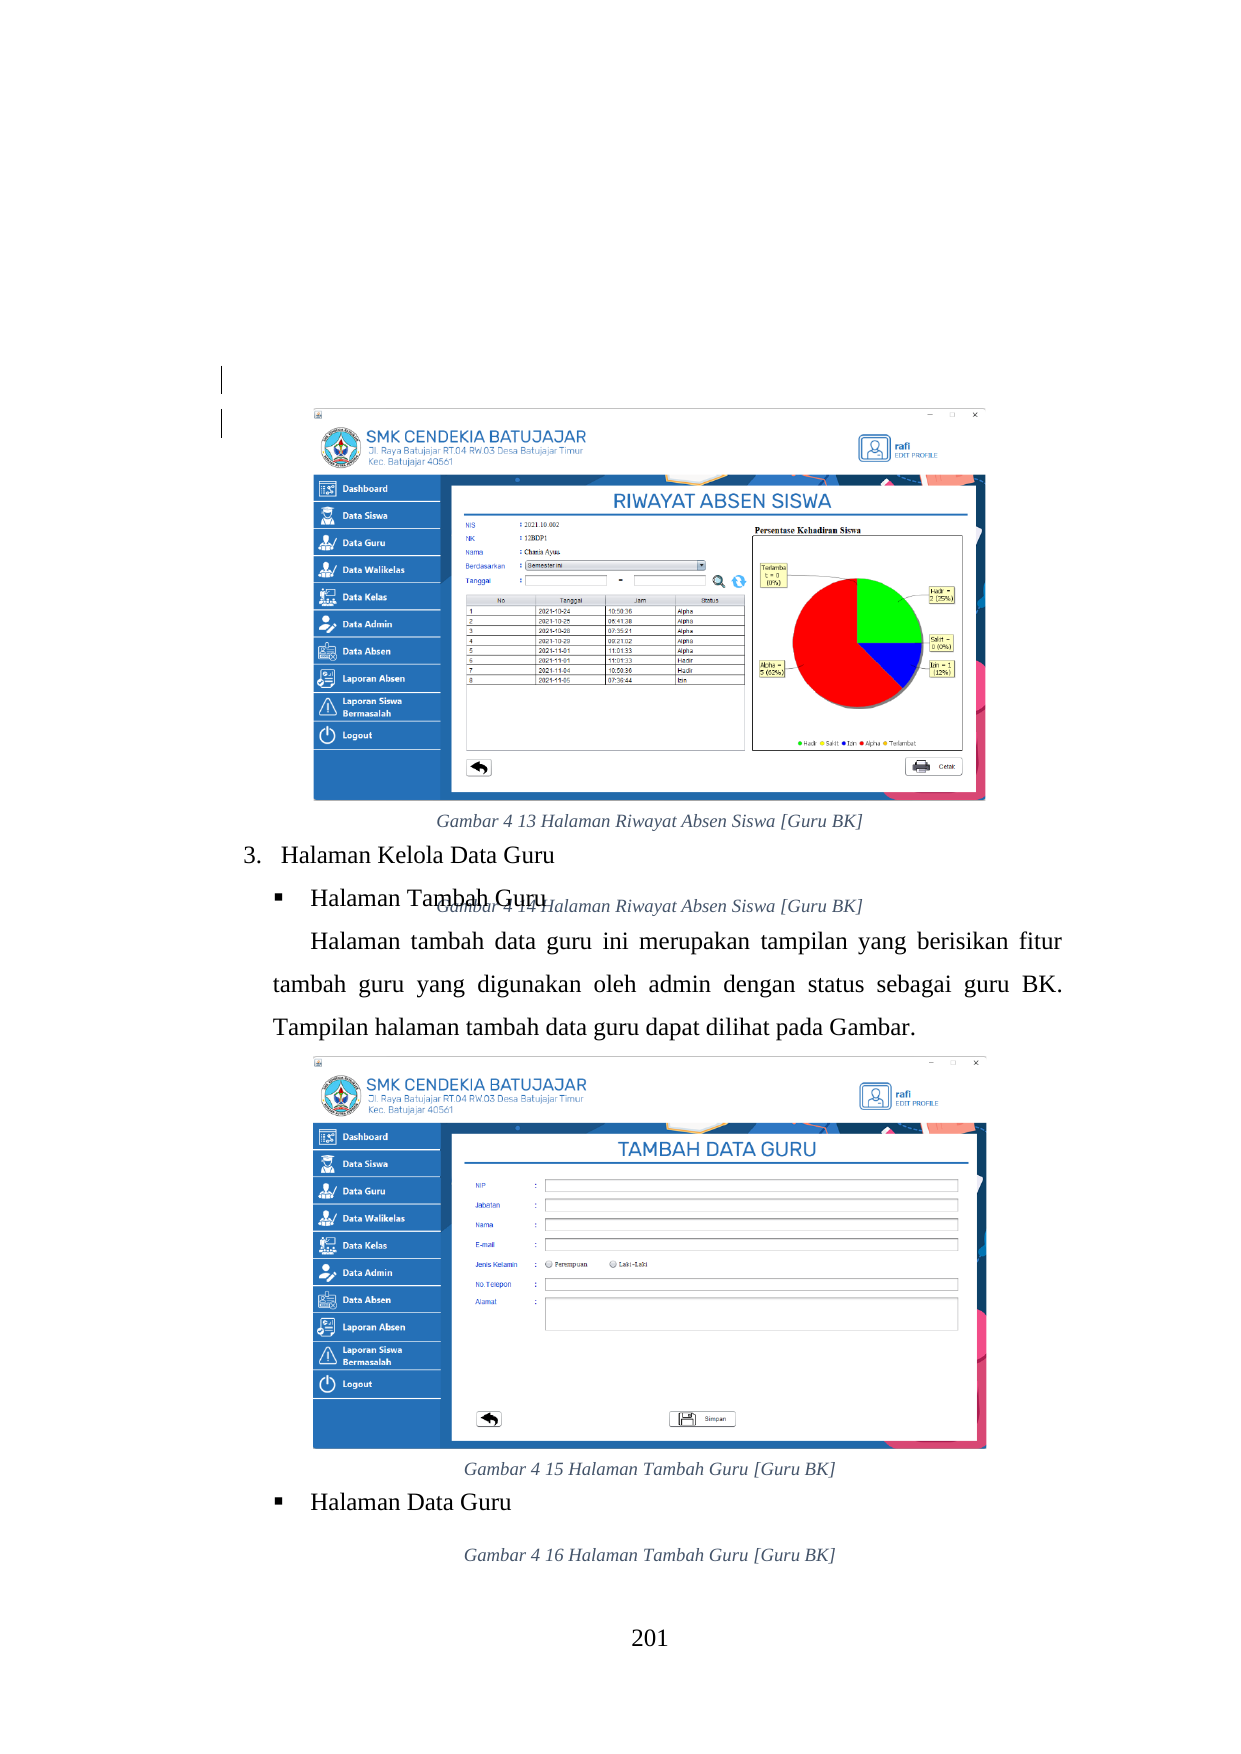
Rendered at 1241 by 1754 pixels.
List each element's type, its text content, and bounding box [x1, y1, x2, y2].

list Halaman Data Guru [273, 1487, 1063, 1516]
picture [313, 1056, 987, 1449]
list Halaman Kelola Data Guru [243, 840, 1063, 869]
list Halaman Tambah Guru [273, 883, 1063, 912]
picture [313, 408, 986, 801]
text Halaman tambah data guru ini merupakan tampilan yang berisikan fitur tambah guru yang digunakan oleh admin dengan status sebagai guru BK. Tampilan halaman tambah data guru dapat dilihat pada Gambar. [273, 926, 1063, 1041]
